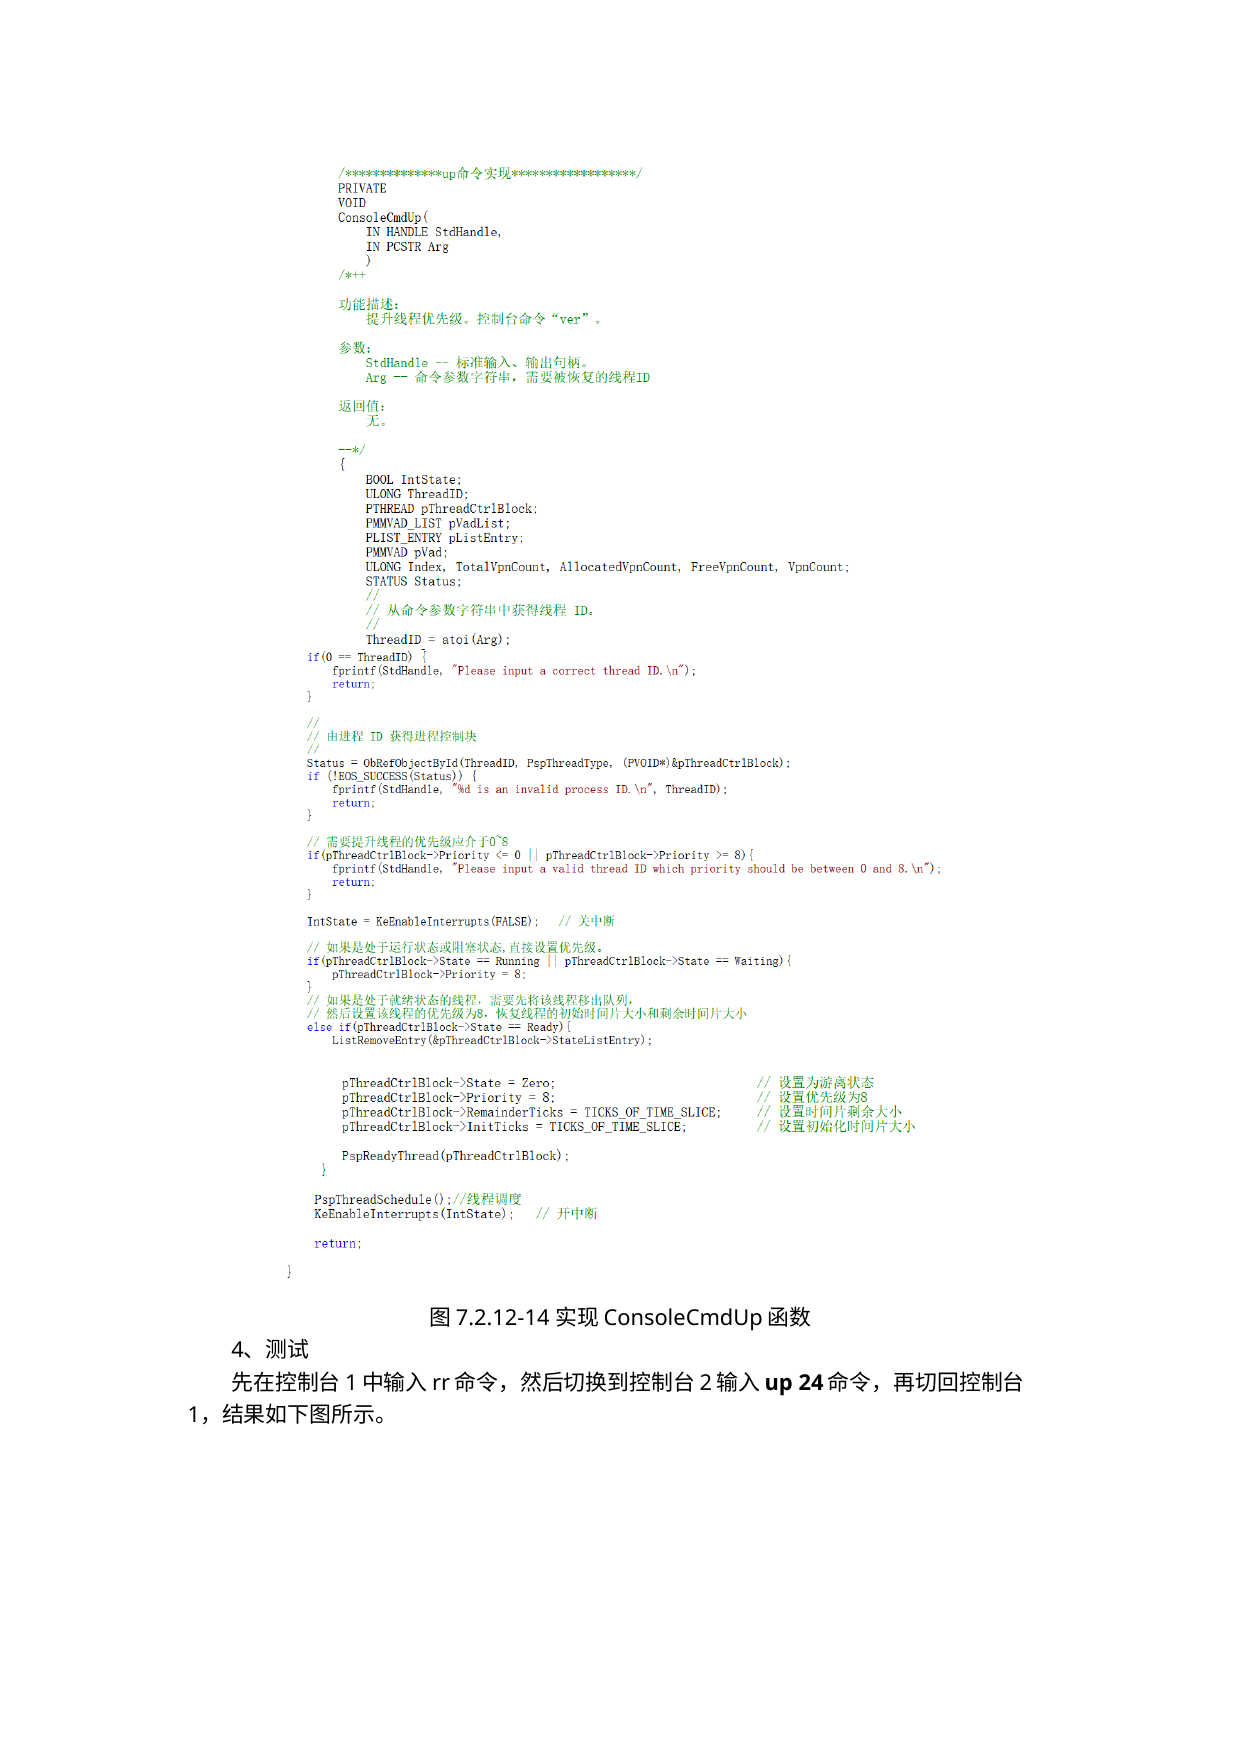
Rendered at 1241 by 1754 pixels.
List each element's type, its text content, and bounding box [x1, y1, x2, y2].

text 先在控制台1中输入rr命令，然后切换到控制台2输入up 24命令，再切回控制台1，结果如下图所示。 [187, 1364, 1053, 1429]
picture [296, 649, 944, 1052]
text 4、测试 [187, 1332, 1053, 1364]
picture [335, 162, 905, 647]
text 图7.2.12-14 实现ConsoleCmdUp函数 [187, 1299, 1053, 1332]
picture [283, 1072, 957, 1279]
